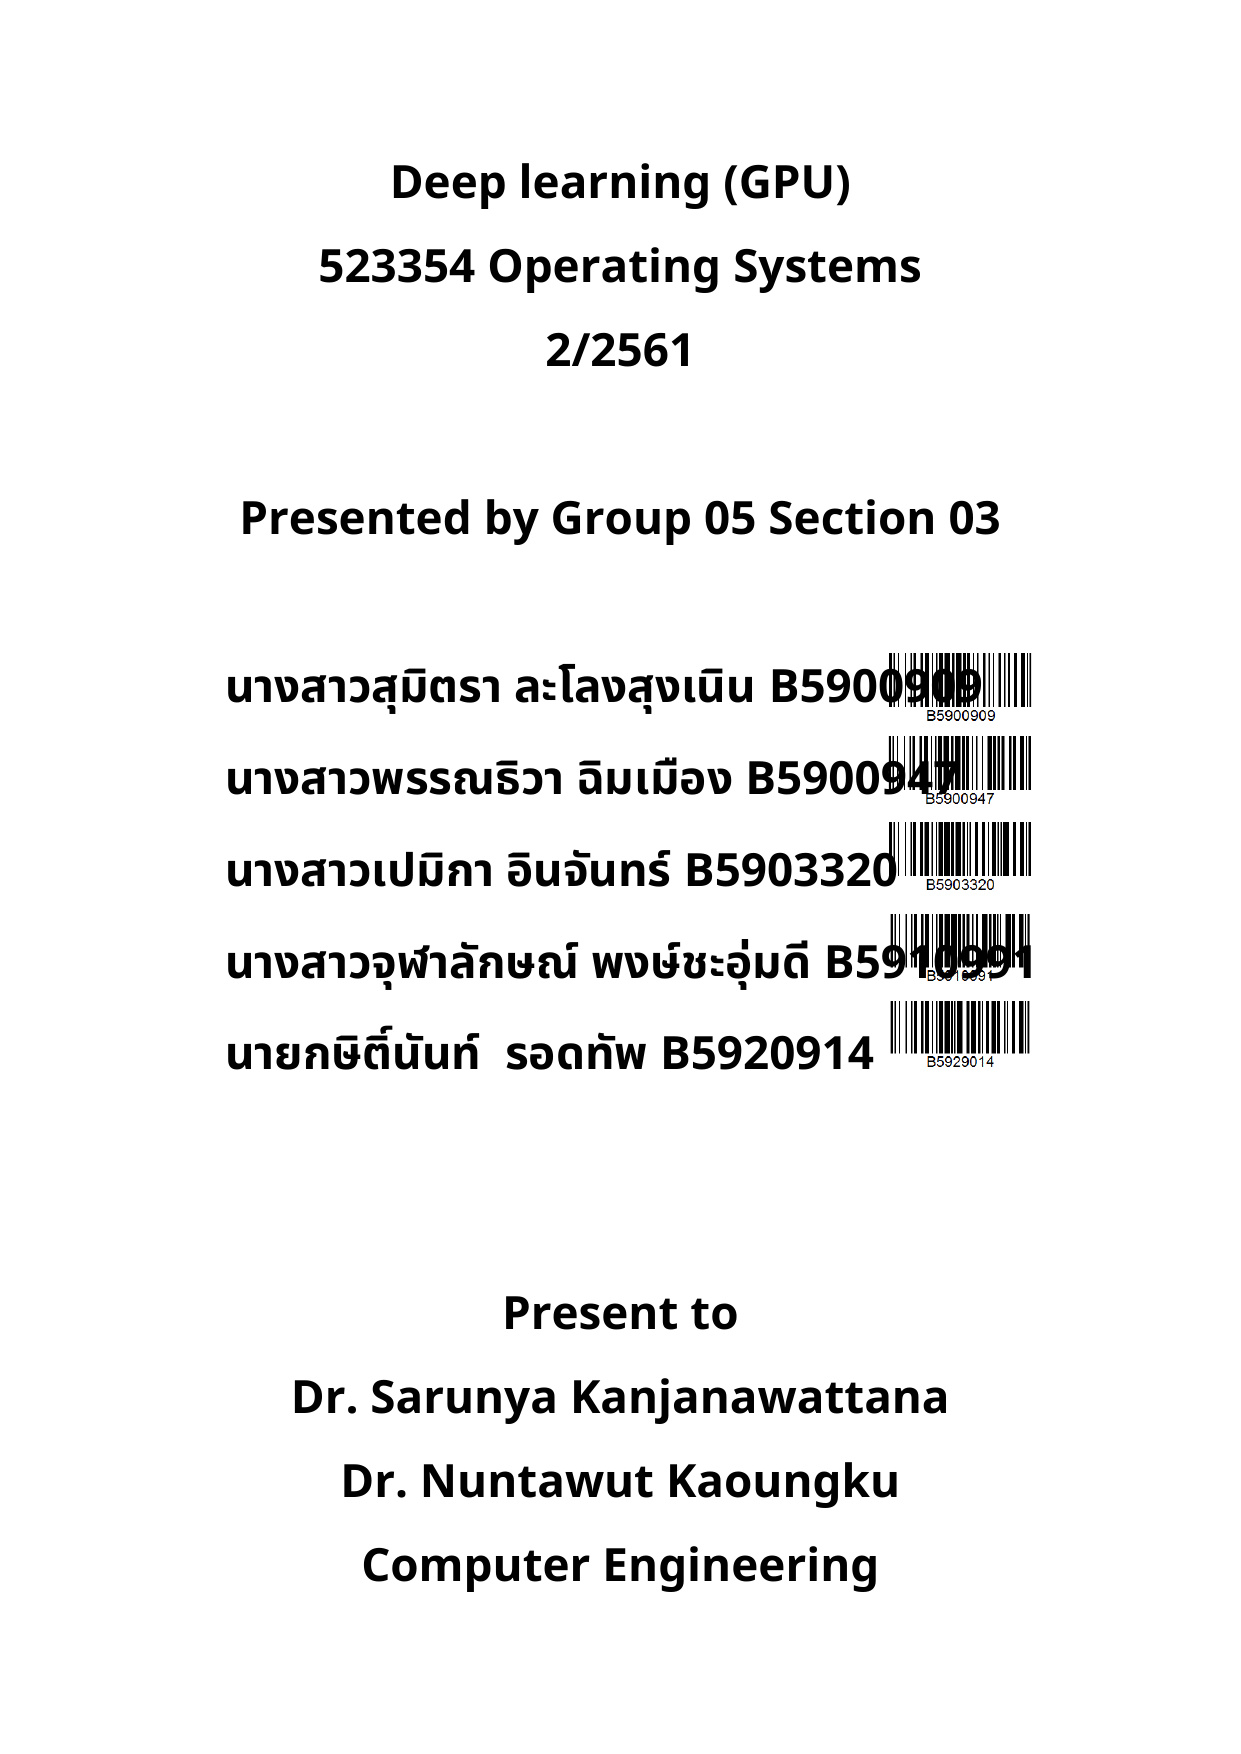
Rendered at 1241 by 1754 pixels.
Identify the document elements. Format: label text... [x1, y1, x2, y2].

text นางสาวจุฬาลักษณ์ พงษ์ชะอุ่มดี B5910991 [150, 929, 1090, 999]
picture [888, 736, 1031, 746]
text Dr. Sarunya Kanjanawattana [150, 1364, 1090, 1427]
picture [890, 1001, 1030, 1021]
text นางสาวเปมิกา อินจันทร์ B5903320 [150, 837, 1090, 907]
picture [890, 914, 1030, 929]
text นายกษิติ์นันท์ รอดทัพ B5920914 [150, 1021, 1090, 1090]
text 2/2561 [150, 318, 1090, 380]
text Present to [150, 1281, 1090, 1343]
text Presented by Group 05 Section 03 [150, 486, 1090, 548]
text 523354 Operating Systems [150, 234, 1090, 296]
picture [889, 822, 1031, 837]
text Deep learning (GPU) [150, 150, 1090, 212]
text Computer Engineering [150, 1532, 1090, 1595]
text นางสาวพรรณธิวา ฉิมเมือง B5900947 [150, 746, 1090, 815]
text Dr. Nuntawut Kaoungku [150, 1448, 1090, 1511]
text นางสาวสุมิตรา ละโลงสุงเนิน B5900909 [150, 654, 1090, 723]
